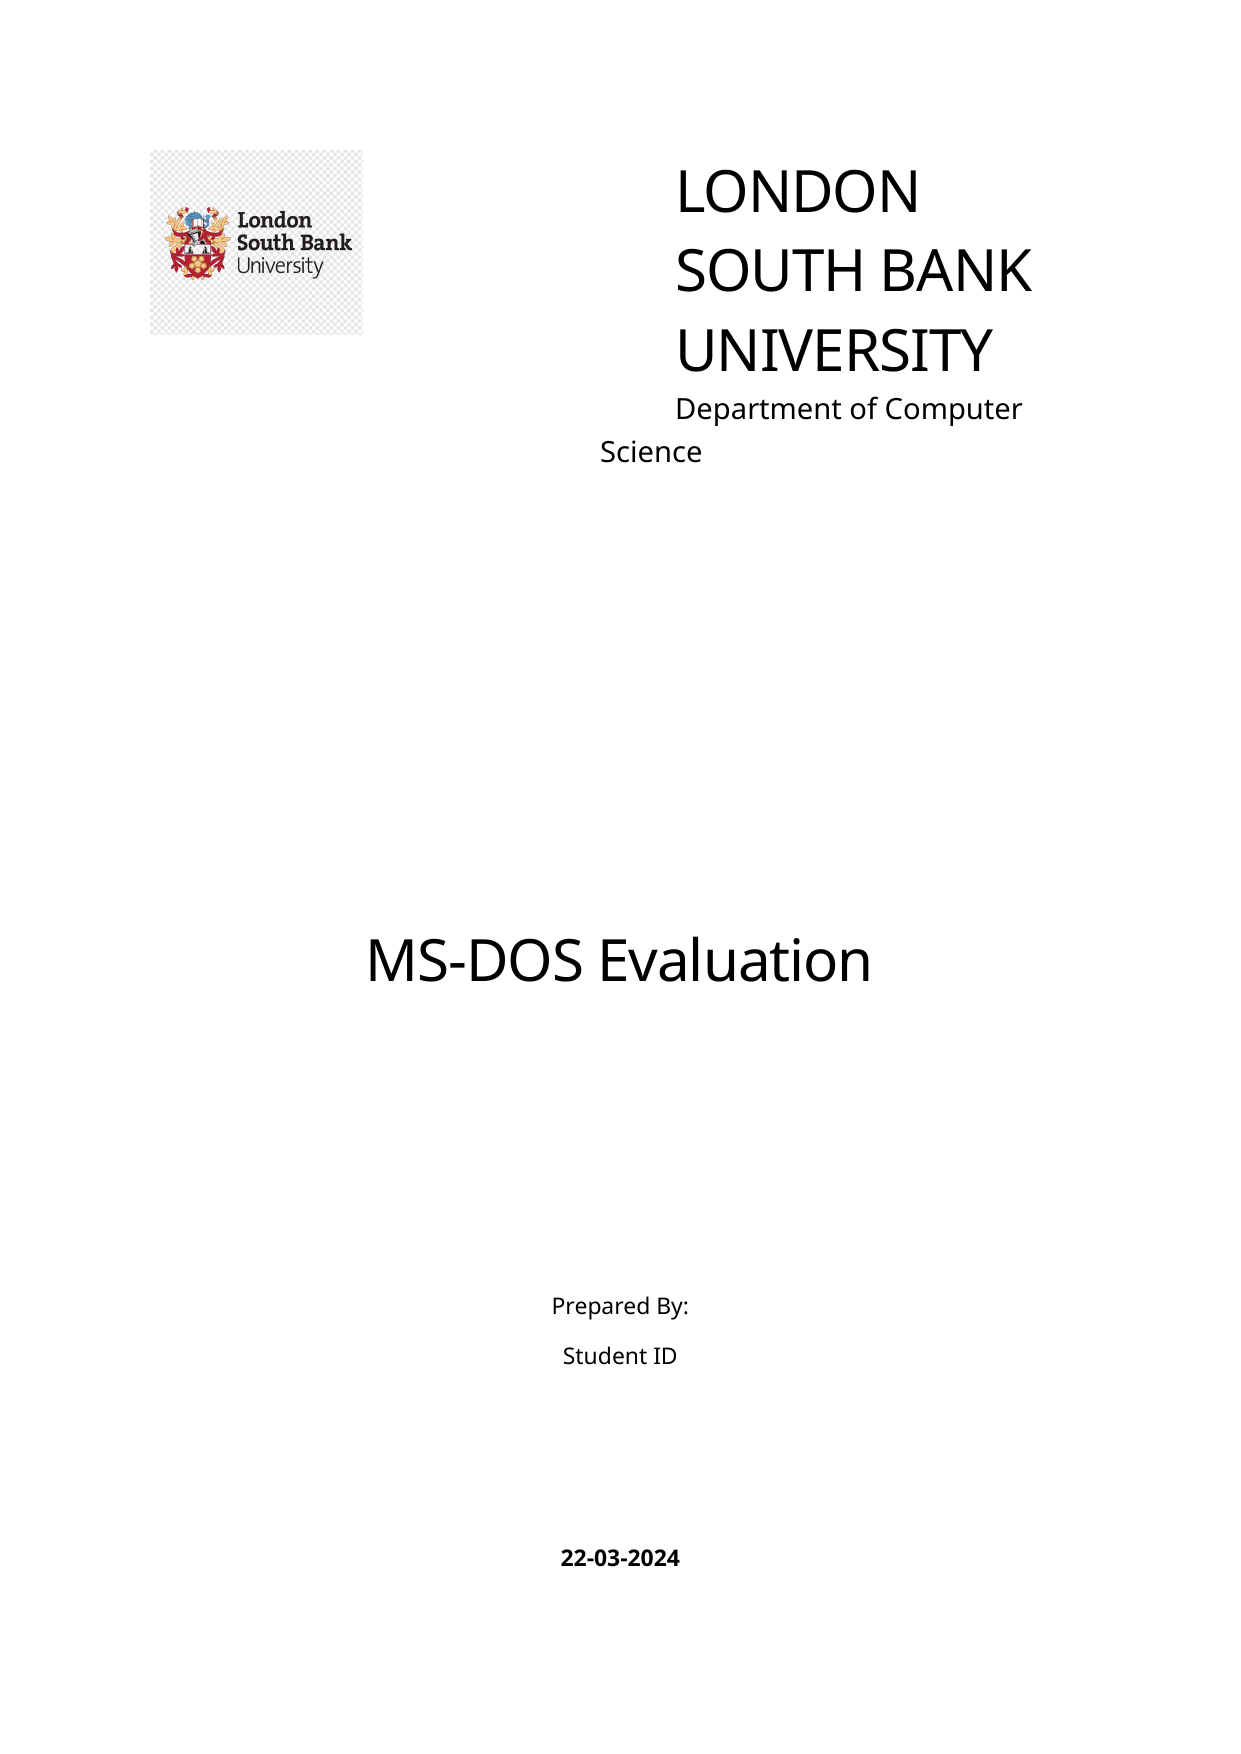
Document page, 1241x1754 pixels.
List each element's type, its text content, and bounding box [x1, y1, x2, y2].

picture [150, 150, 363, 335]
text 22-03-2024 [150, 1542, 1090, 1573]
text Prepared By: [150, 1290, 1090, 1321]
text Department of Computer Science [600, 388, 1090, 471]
title LONDON SOUTH BANK UNIVERSITY [675, 150, 1090, 388]
title MS-DOS Evaluation [150, 918, 1090, 998]
text Student ID [150, 1340, 1090, 1371]
